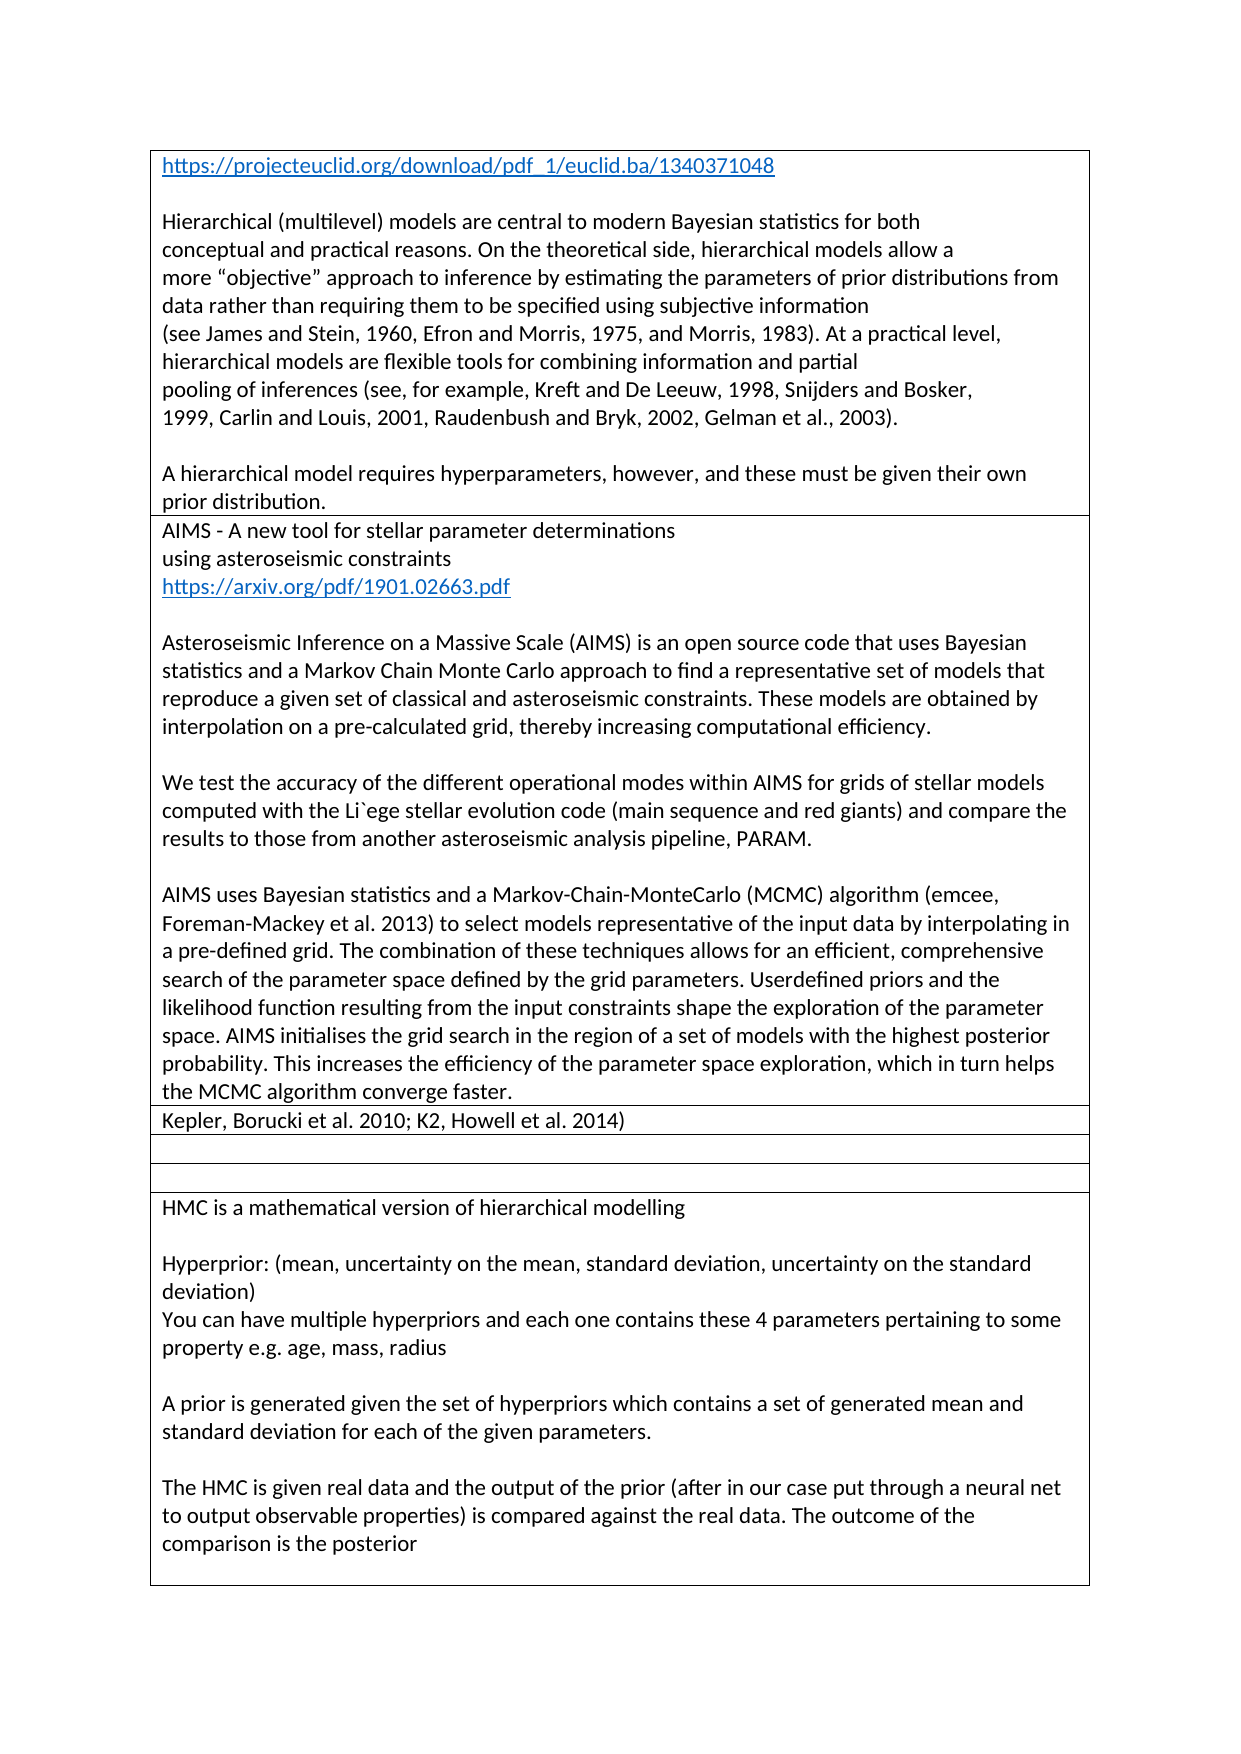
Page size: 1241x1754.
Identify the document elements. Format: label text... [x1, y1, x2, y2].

table_cell Kepler, Borucki et al. 2010; K2, Howell et al. 2014) [151, 1106, 1089, 1134]
table_cell AIMS - A new tool for stellar parameter determinations using asteroseismic constraints https://arxiv.org/pdf/1901.02663.pdf Asteroseismic Inference on a Massive Scale (AIMS) is an open source code that uses Bayesian statistics and a Markov Chain Monte Carlo approach to find a representative set of models that reproduce a given set of classical and asteroseismic constraints. These models are obtained by interpolation on a pre-calculated grid, thereby increasing computational efficiency. We test the accuracy of the different operational modes within AIMS for grids of stellar models computed with the Li`ege stellar evolution code (main sequence and red giants) and compare the results to those from another asteroseismic analysis pipeline, PARAM. AIMS uses Bayesian statistics and a Markov-Chain-MonteCarlo (MCMC) algorithm (emcee, Foreman-Mackey et al. 2013) to select models representative of the input data by interpolating in a pre-defined grid. The combination of these techniques allows for an efficient, comprehensive search of the parameter space defined by the grid parameters. Userdefined priors and the likelihood function resulting from the input constraints shape the exploration of the parameter space. AIMS initialises the grid search in the region of a set of models with the highest posterior probability. This increases the efficiency of the parameter space exploration, which in turn helps the MCMC algorithm converge faster. [151, 516, 1089, 1105]
table_cell [151, 1135, 1089, 1163]
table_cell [151, 1193, 1089, 1585]
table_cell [151, 151, 1089, 515]
table_cell [151, 1164, 1089, 1192]
